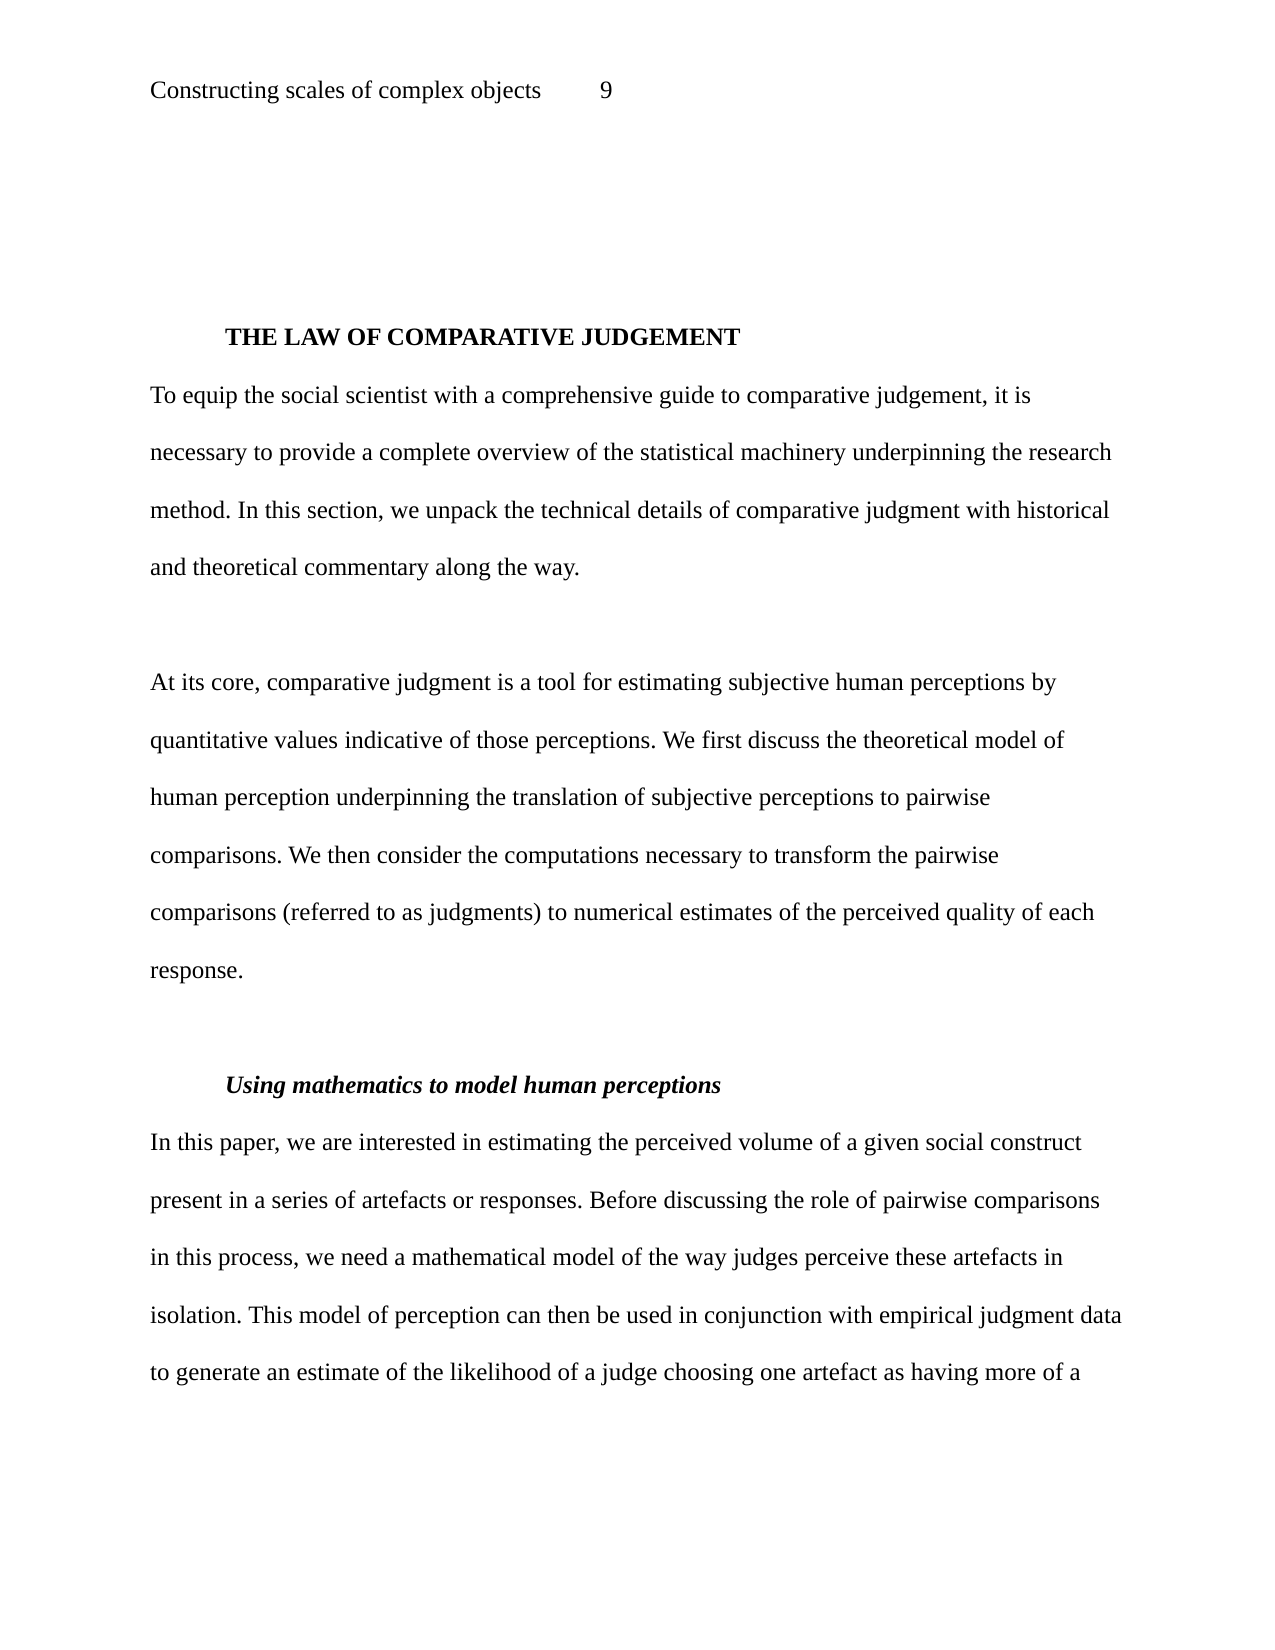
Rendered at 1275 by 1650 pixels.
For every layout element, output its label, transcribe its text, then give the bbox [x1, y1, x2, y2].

subtitle Using mathematics to model human perceptions [150, 1070, 1125, 1099]
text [150, 1127, 1125, 1386]
text At its core, comparative judgment is a tool for estimating subjective human perceptions by quantitative values indicative of those perceptions. We first discuss the theoretical model of human perception underpinning the translation of subjective perceptions to pairwise comparisons. We then consider the computations necessary to transform the pairwise comparisons (referred to as judgments) to numerical estimates of the perceived quality of each response. [150, 667, 1125, 984]
text THE LAW OF COMPARATIVE JUDGEMENT [150, 322, 1125, 351]
text To equip the social scientist with a comprehensive guide to comparative judgement, it is necessary to provide a complete overview of the statistical machinery underpinning the research method. In this section, we unpack the technical details of comparative judgment with historical and theoretical commentary along the way. [150, 380, 1125, 581]
